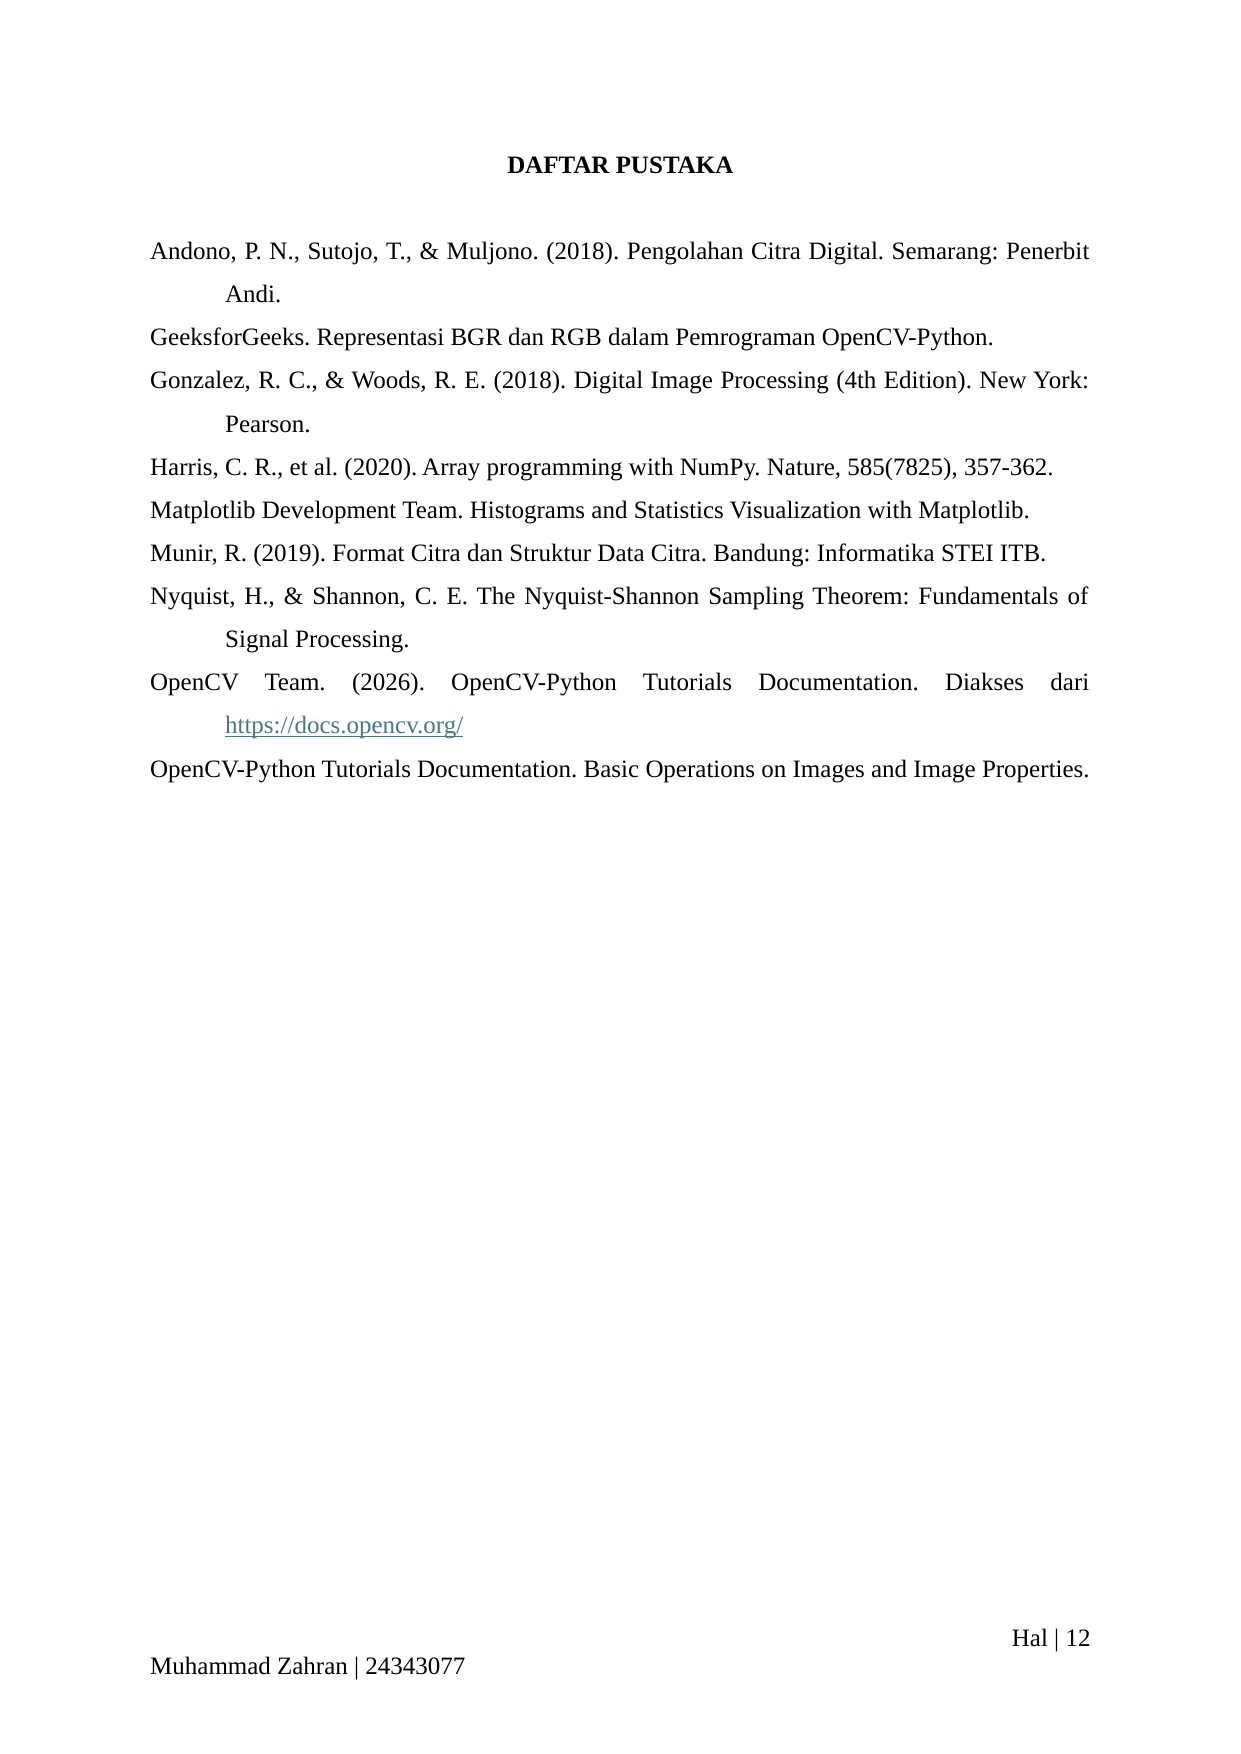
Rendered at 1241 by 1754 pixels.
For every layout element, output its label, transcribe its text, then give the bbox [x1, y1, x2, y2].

text Nyquist, H., & Shannon, C. E. The Nyquist-Shannon Sampling Theorem: Fundamentals of Signal Processing. [150, 581, 1090, 653]
text Matplotlib Development Team. Histograms and Statistics Visualization with Matplotlib. [150, 495, 1090, 524]
text Munir, R. (2019). Format Citra dan Struktur Data Citra. Bandung: Informatika STEI ITB. [150, 538, 1090, 567]
text GeeksforGeeks. Representasi BGR dan RGB dalam Pemrograman OpenCV-Python. [150, 322, 1090, 351]
text OpenCV Team. (2026). OpenCV-Python Tutorials Documentation. Diakses dari https://docs.opencv.org/ [150, 667, 1090, 739]
text DAFTAR PUSTAKA [150, 150, 1090, 179]
text Gonzalez, R. C., & Woods, R. E. (2018). Digital Image Processing (4th Edition). New York: Pearson. [150, 366, 1090, 437]
text OpenCV-Python Tutorials Documentation. Basic Operations on Images and Image Properties. [150, 754, 1090, 782]
text Harris, C. R., et al. (2020). Array programming with NumPy. Nature, 585(7825), 357-362. [150, 452, 1090, 481]
text Andono, P. N., Sutojo, T., & Muljono. (2018). Pengolahan Citra Digital. Semarang: Penerbit Andi. [150, 236, 1090, 308]
